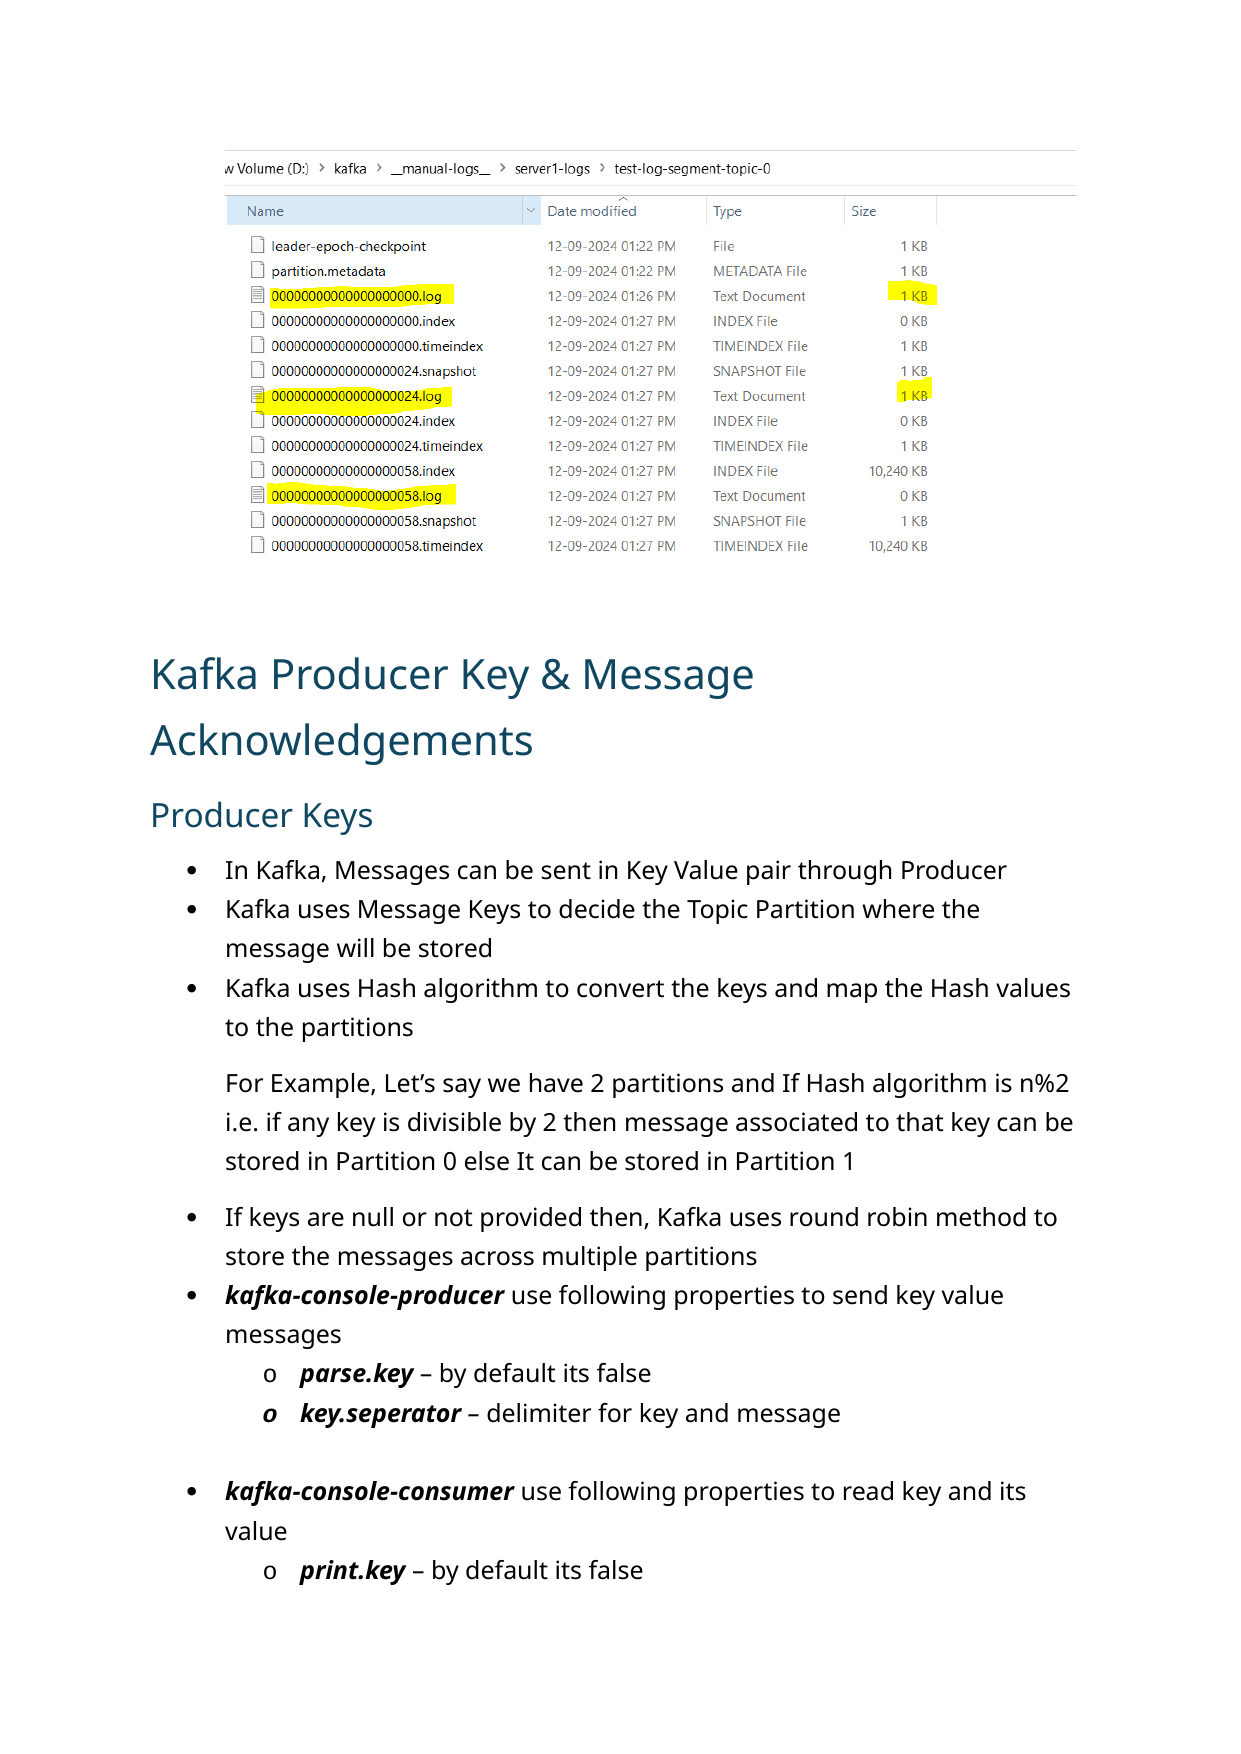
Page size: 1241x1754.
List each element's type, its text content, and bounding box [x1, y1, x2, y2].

text For Example, Let’s say we have 2 partitions and If Hash algorithm is n%2 i.e. if any key is divisible by 2 then message associated to that key can be stored in Partition 0 else It can be stored in Partition 1 [225, 1065, 1090, 1178]
list Kafka uses Hash algorithm to convert the keys and map the Hash values to the partitions [187, 970, 1090, 1043]
list kafka-console-producer use following properties to send key value messages [187, 1278, 1090, 1351]
subtitle Kafka Producer Key & Message Acknowledgements [150, 645, 1090, 767]
list In Kafka, Messages can be sent in Key Value pair through Producer [187, 853, 1090, 887]
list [262, 1395, 1090, 1430]
picture [225, 150, 1077, 603]
subtitle Producer Keys [150, 792, 1090, 838]
list parse.key – by default its false [262, 1356, 1090, 1390]
list kafka-console-consumer use following properties to read key and its value [187, 1474, 1090, 1547]
list If keys are null or not provided then, Kafka uses round robin method to store the messages across multiple partitions [187, 1199, 1090, 1273]
list Kafka uses Message Keys to decide the Topic Partition where the message will be stored [187, 892, 1090, 965]
list print.key – by default its false [262, 1552, 1090, 1587]
